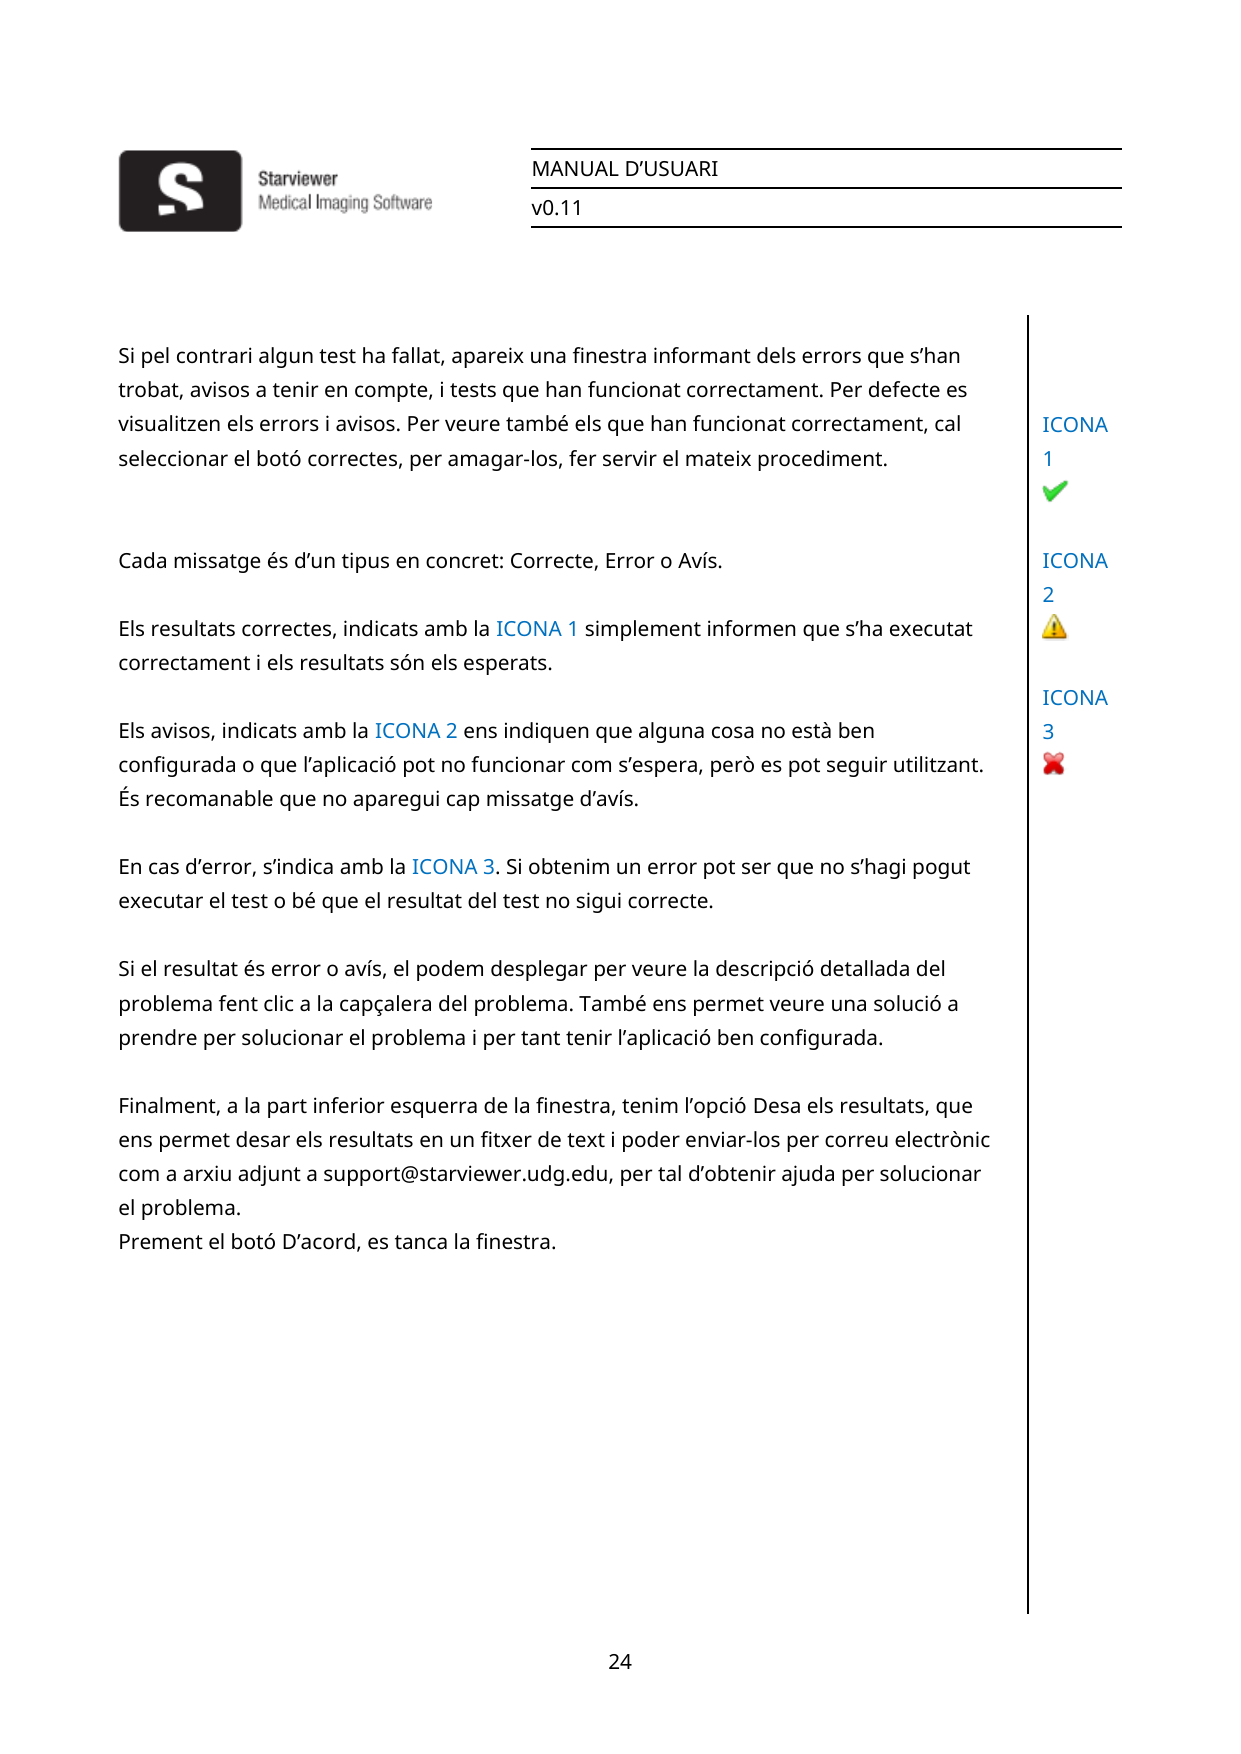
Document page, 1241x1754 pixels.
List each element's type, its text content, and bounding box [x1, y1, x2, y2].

picture [1042, 478, 1069, 505]
text Els avisos, indicats amb la ICONA 2 ens indiquen que alguna cosa no està ben configurada o que l’aplicació pot no funcionar com s’espera, però es pot seguir utilitzant. És recomanable que no aparegui cap missatge d’avís. [118, 716, 1027, 813]
text Si pel contrari algun test ha fallat, apareix una finestra informant dels errors que s’han trobat, avisos a tenir en compte, i tests que han funcionat correctament. Per defecte es visualitzen els errors i avisos. Per veure també els que han funcionat correctament, cal seleccionar el botó correctes, per amagar-los, fer servir el mateix procediment. [118, 341, 1027, 472]
text En cas d’error, s’indica amb la ICONA 3. Si obtenim un error pot ser que no s’hagi pogut executar el test o bé que el resultat del test no sigui correcte. [118, 852, 1027, 915]
text Prement el botó D’acord, es tanca la finestra. [118, 1227, 1027, 1256]
text Finalment, a la part inferior esquerra de la finestra, tenim l’opció Desa els resultats, que ens permet desar els resultats en un fitxer de text i poder enviar-los per correu electrònic com a arxiu adjunt a support@starviewer.udg.edu, per tal d’obtenir ajuda per solucionar el problema. [118, 1091, 1027, 1221]
table_header ICONA 1 ICONA 2 ICONA 3 [1029, 315, 1122, 1614]
text Cada missatge és d’un tipus en concret: Correcte, Error o Avís. [118, 546, 1027, 574]
picture [1042, 750, 1069, 777]
text Els resultats correctes, indicats amb la ICONA 1 simplement informen que s’ha executat correctament i els resultats són els esperats. [118, 614, 1027, 676]
text Si el resultat és error o avís, el podem desplegar per veure la descripció detallada del problema fent clic a la capçalera del problema. També ens permet veure una solució a prendre per solucionar el problema i per tant tenir l’aplicació ben configurada. [118, 954, 1027, 1051]
picture [1042, 614, 1069, 641]
